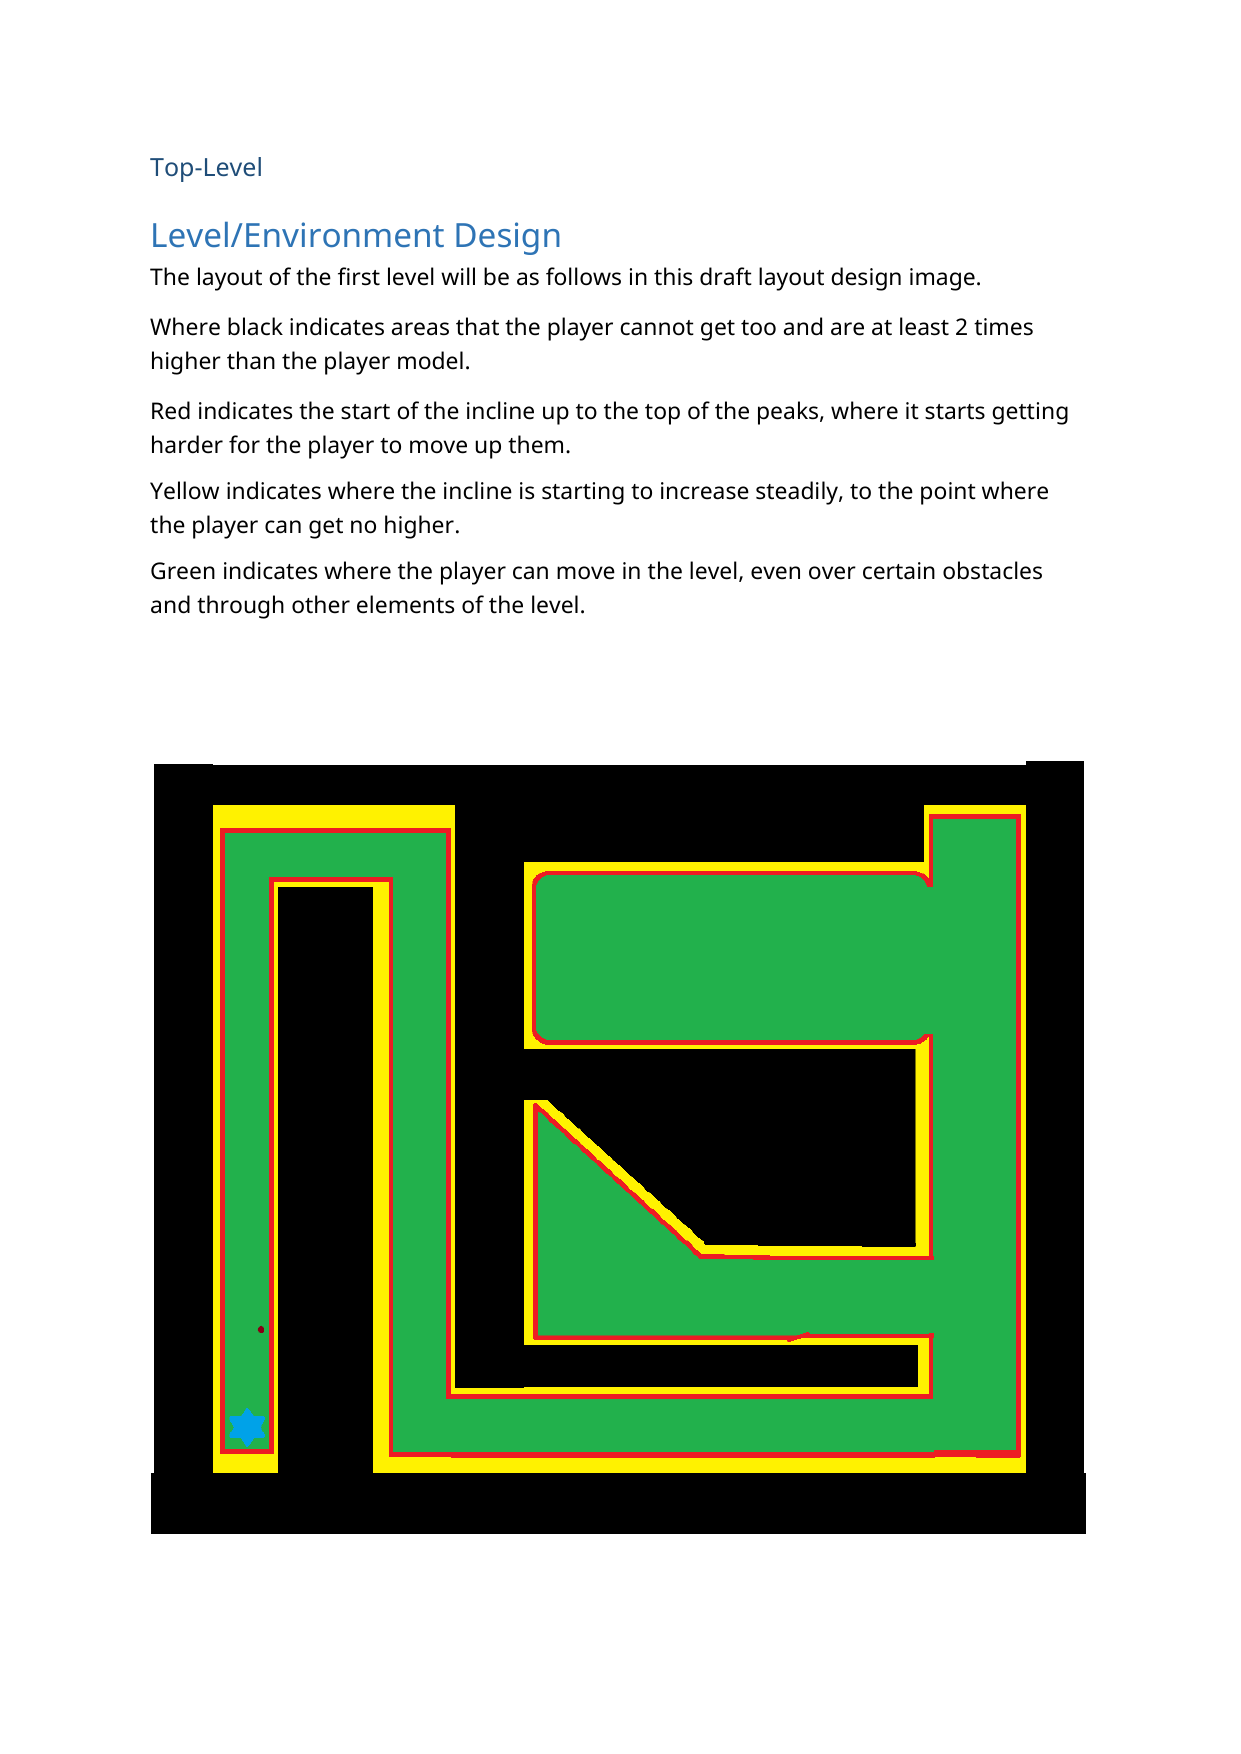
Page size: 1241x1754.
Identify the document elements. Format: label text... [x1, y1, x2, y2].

text Green indicates where the player can move in the level, even over certain obstacles and through other elements of the level. [150, 555, 1090, 620]
text Yellow indicates where the incline is starting to increase steadily, to the point where the player can get no higher. [150, 475, 1090, 540]
text Where black indicates areas that the player cannot get too and are at least 2 times higher than the player model. [150, 311, 1090, 376]
text Red indicates the start of the incline up to the top of the peaks, where it starts getting harder for the player to move up them. [150, 395, 1090, 460]
subtitle Level/Environment Design [150, 212, 1090, 257]
picture [150, 634, 1091, 1575]
subtitle Top-Level [150, 150, 1090, 184]
text The layout of the first level will be as follows in this draft layout design image. [150, 261, 1090, 292]
